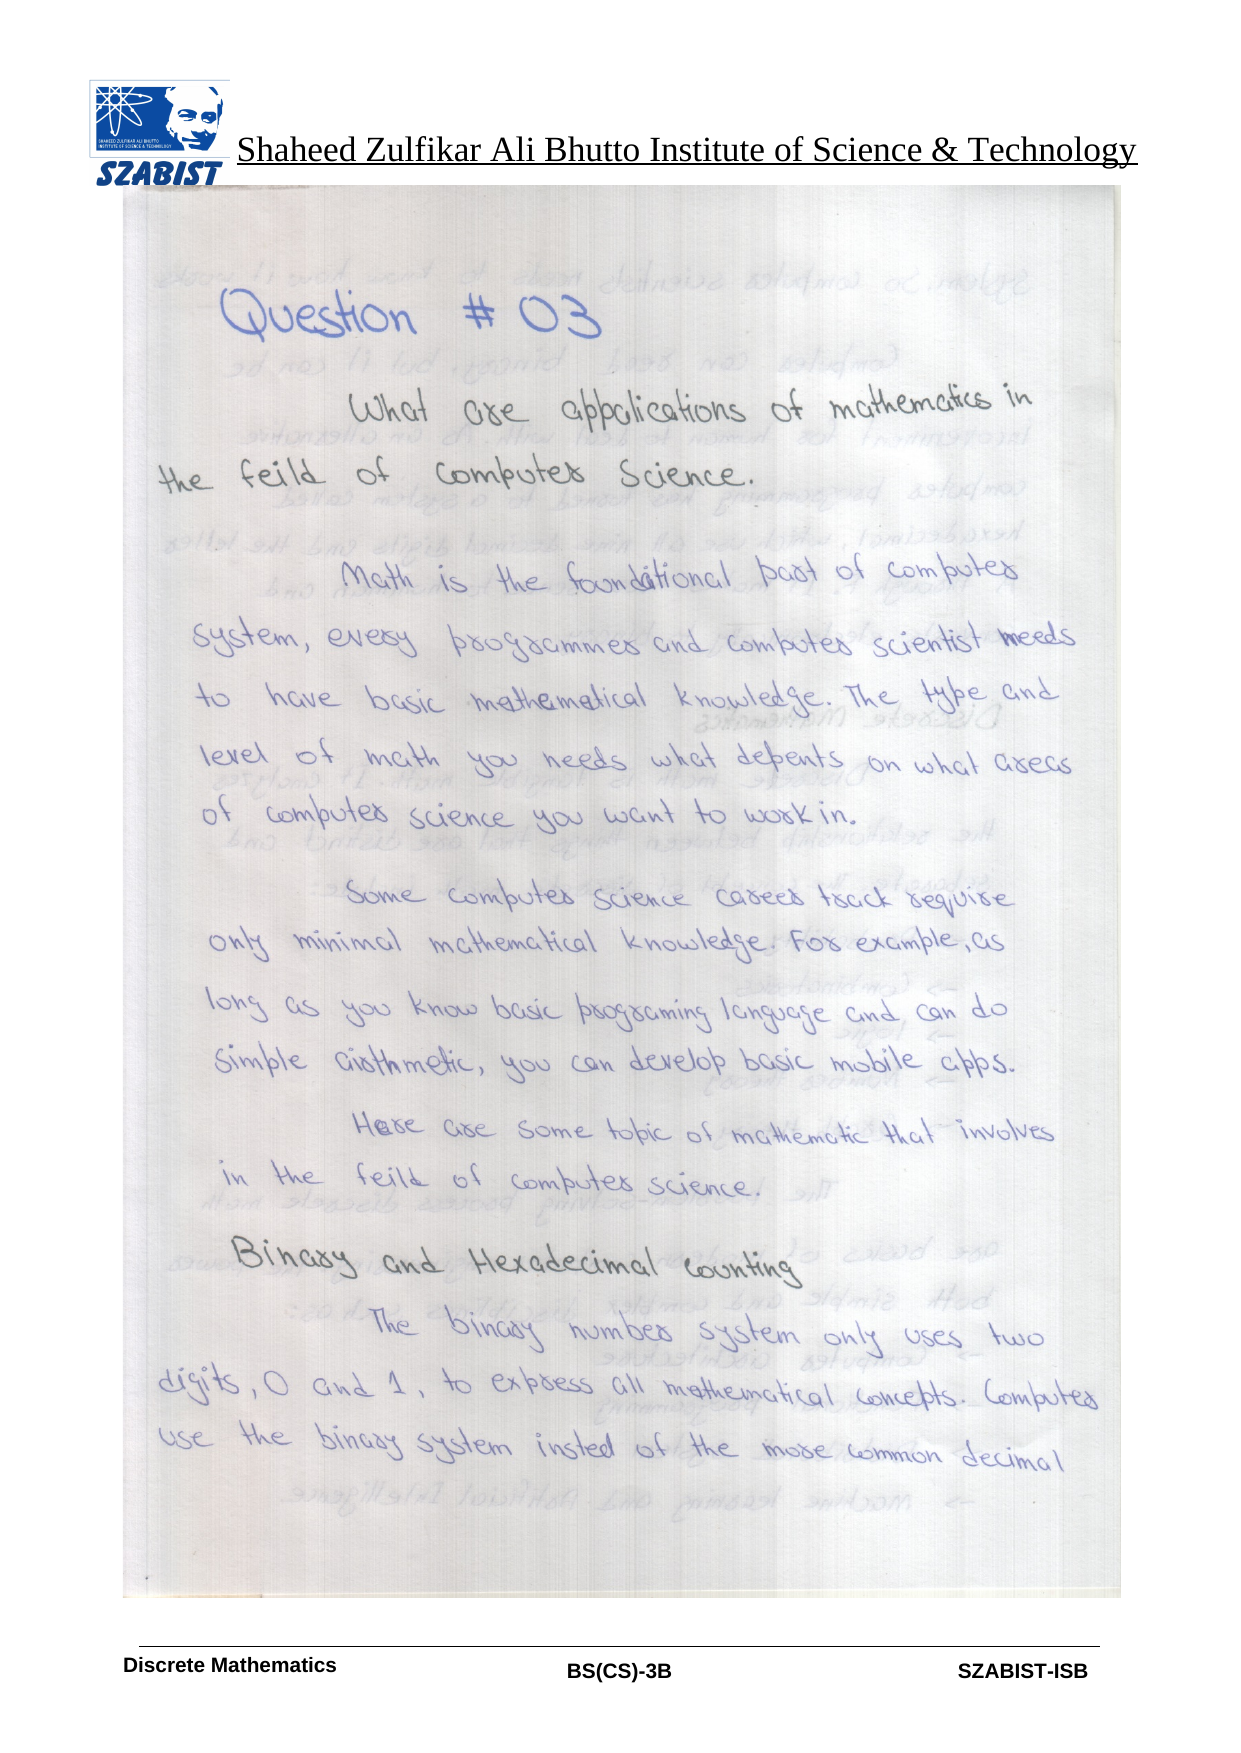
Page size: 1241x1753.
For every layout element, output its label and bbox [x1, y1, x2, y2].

picture [89, 79, 1121, 1598]
